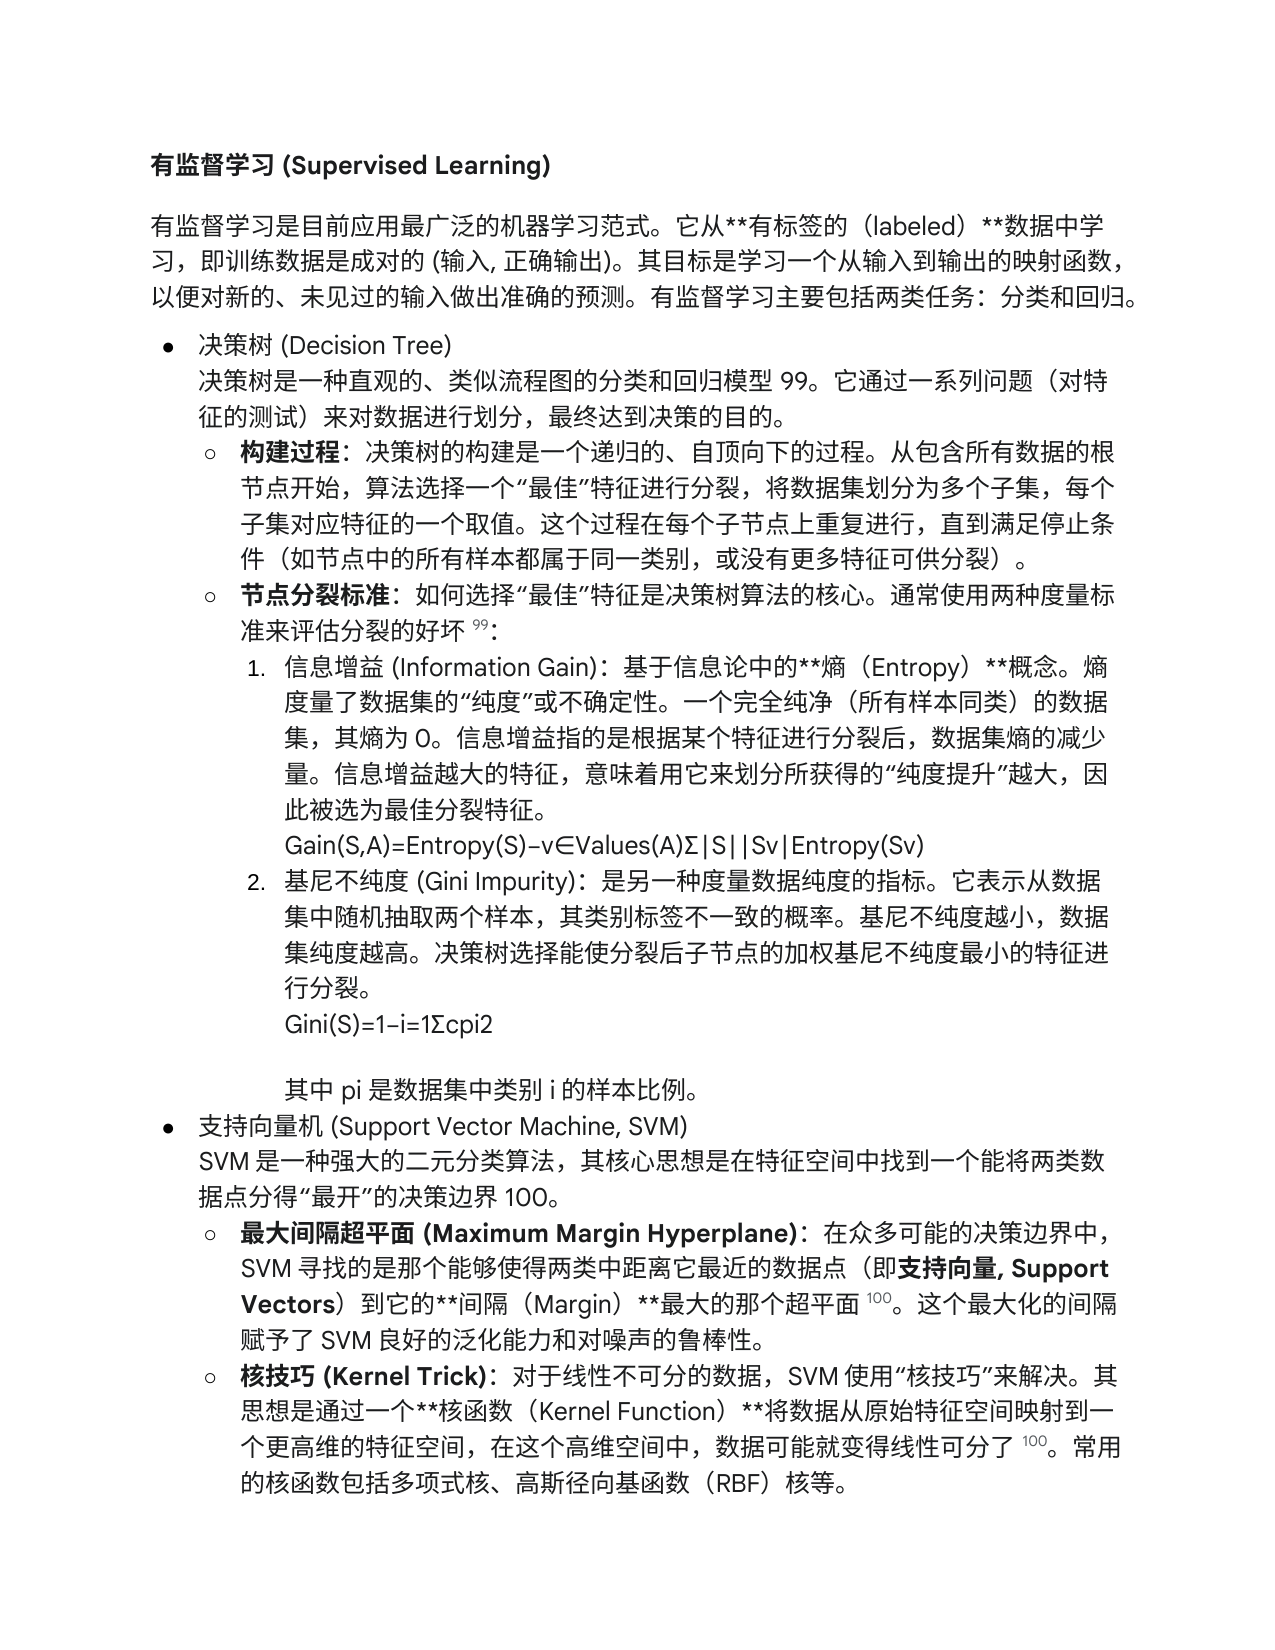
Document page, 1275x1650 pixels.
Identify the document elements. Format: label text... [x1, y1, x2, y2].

list 决策树 (Decision Tree) 决策树是一种直观的、类似流程图的分类和回归模型 99。它通过一系列问题（对特征的测试）来对数据进行划分，最终达到决策的目的。 [161, 330, 1125, 433]
list 核技巧 (Kernel Trick)：对于线性不可分的数据，SVM使用“核技巧”来解决。其思想是通过一个**核函数（Kernel Function）**将数据从原始特征空间映射到一个更高维的特征空间，在这个高维空间中，数据可能就变得线性可分了 100。常用的核函数包括多项式核、高斯径向基函数（RBF）核等。 [203, 1361, 1125, 1499]
list 最大间隔超平面 (Maximum Margin Hyperplane)：在众多可能的决策边界中，SVM寻找的是那个能够使得两类中距离它最近的数据点（即支持向量, Support Vectors）到它的**间隔（Margin）**最大的那个超平面 100。这个最大化的间隔赋予了SVM良好的泛化能力和对噪声的鲁棒性。 [203, 1218, 1125, 1356]
list 信息增益 (Information Gain)：基于信息论中的**熵（Entropy）**概念。熵度量了数据集的“纯度”或不确定性。一个完全纯净（所有样本同类）的数据集，其熵为0。信息增益指的是根据某个特征进行分裂后，数据集熵的减少量。信息增益越大的特征，意味着用它来划分所获得的“纯度提升”越大，因此被选为最佳分裂特征。 Gain(S,A)=Entropy(S)−v∈Values(A)∑​∣S∣∣Sv​∣​Entropy(Sv​) [247, 652, 1125, 862]
text 有监督学习是目前应用最广泛的机器学习范式。它从**有标签的（labeled）**数据中学习，即训练数据是成对的 (输入, 正确输出)。其目标是学习一个从输入到输出的映射函数，以便对新的、未见过的输入做出准确的预测。有监督学习主要包括两类任务：分类和回归。 [150, 211, 1125, 313]
text 有监督学习 (Supervised Learning) [150, 150, 1125, 181]
list 构建过程：决策树的构建是一个递归的、自顶向下的过程。从包含所有数据的根节点开始，算法选择一个“最佳”特征进行分裂，将数据集划分为多个子集，每个子集对应特征的一个取值。这个过程在每个子节点上重复进行，直到满足停止条件（如节点中的所有样本都属于同一类别，或没有更多特征可供分裂）。 [203, 438, 1125, 576]
list 支持向量机 (Support Vector Machine, SVM) SVM是一种强大的二元分类算法，其核心思想是在特征空间中找到一个能将两类数据点分得“最开”的决策边界 100。 [161, 1111, 1125, 1213]
list 节点分裂标准：如何选择“最佳”特征是决策树算法的核心。通常使用两种度量标准来评估分裂的好坏 99： [203, 581, 1125, 648]
list 基尼不纯度 (Gini Impurity)：是另一种度量数据纯度的指标。它表示从数据集中随机抽取两个样本，其类别标签不一致的概率。基尼不纯度越小，数据集纯度越高。决策树选择能使分裂后子节点的加权基尼不纯度最小的特征进行分裂。 Gini(S)=1−i=1∑c​pi2​ 其中 pi​ 是数据集中类别 i 的样本比例。 [247, 866, 1125, 1106]
